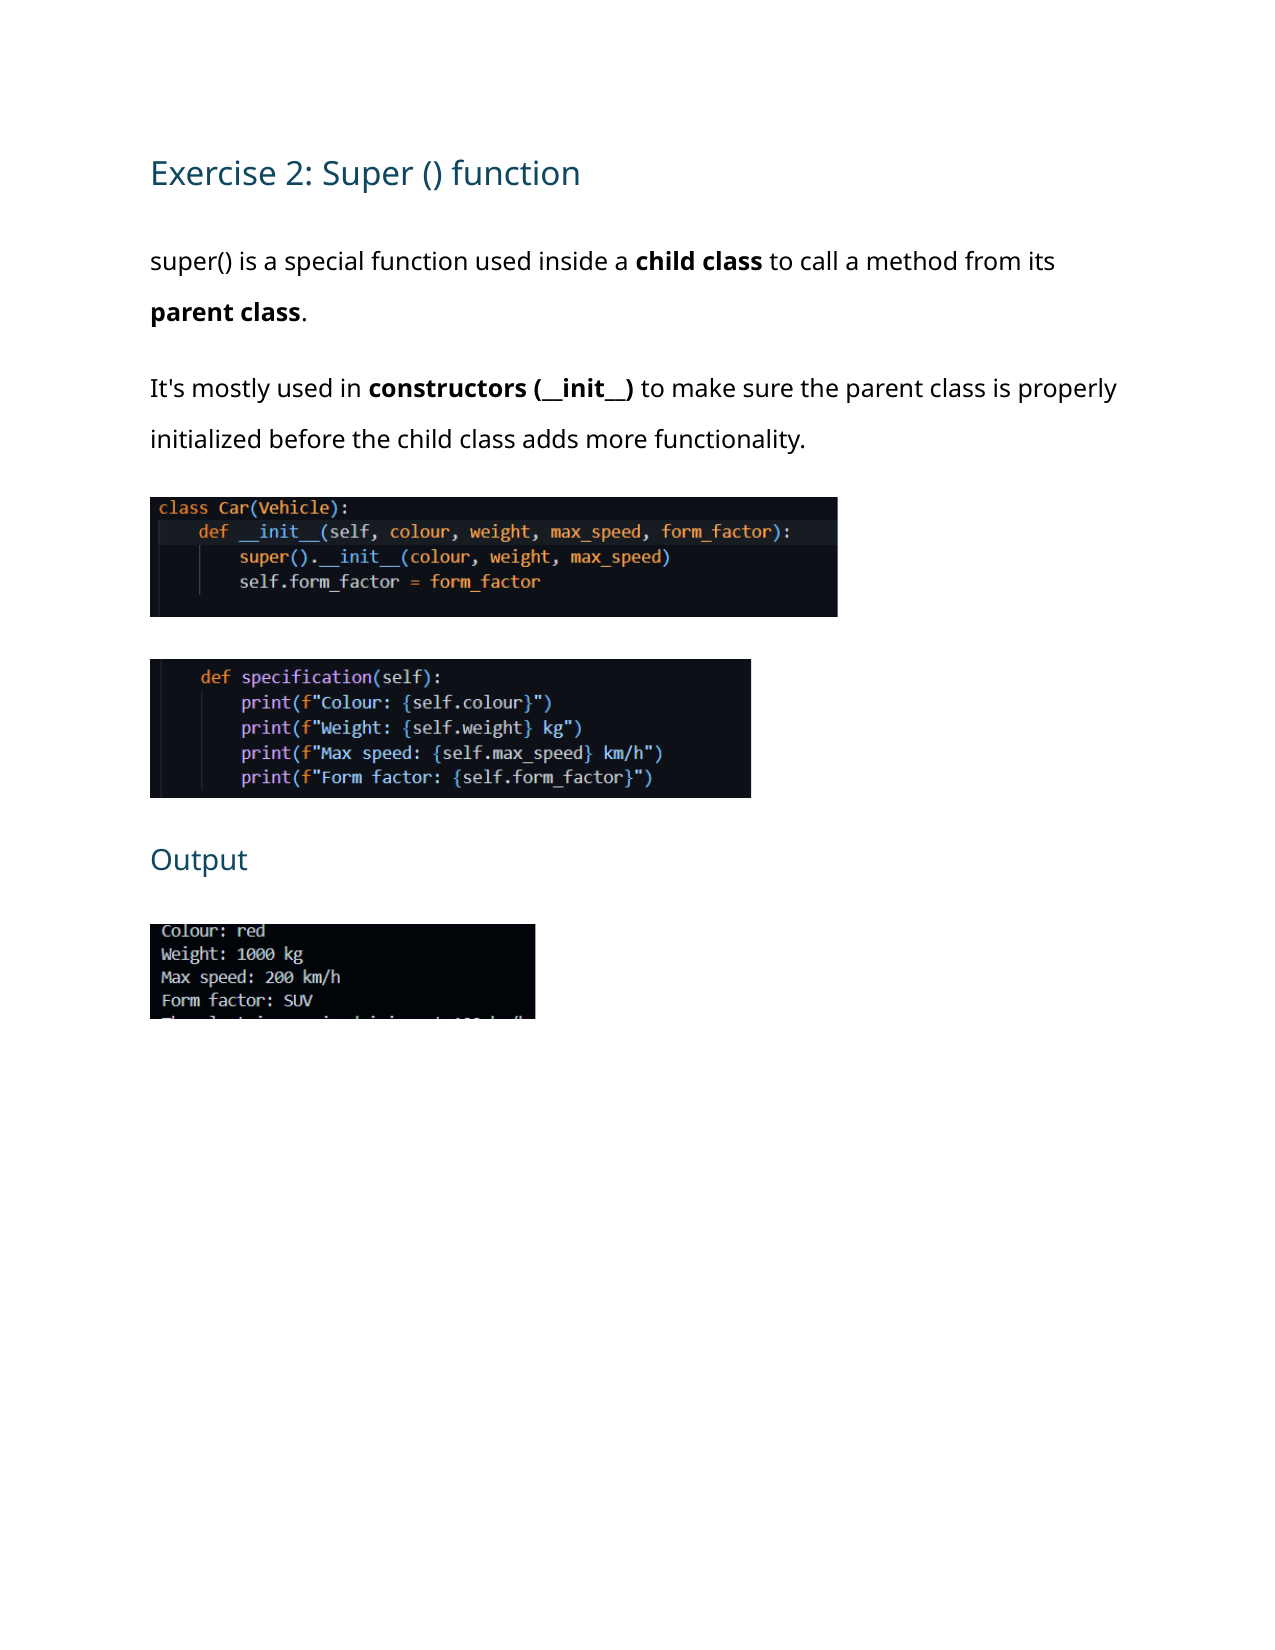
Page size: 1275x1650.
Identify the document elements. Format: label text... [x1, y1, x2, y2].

subtitle Output [150, 839, 1125, 879]
picture [150, 497, 838, 617]
text It's mostly used in constructors (__init__) to make sure the parent class is properly initialized before the child class adds more functionality. [150, 370, 1125, 455]
picture [150, 659, 752, 798]
subtitle Exercise 2: Super () function [150, 150, 1125, 195]
picture [150, 924, 536, 1019]
text super() is a special function used inside a child class to call a method from its parent class. [150, 243, 1125, 328]
